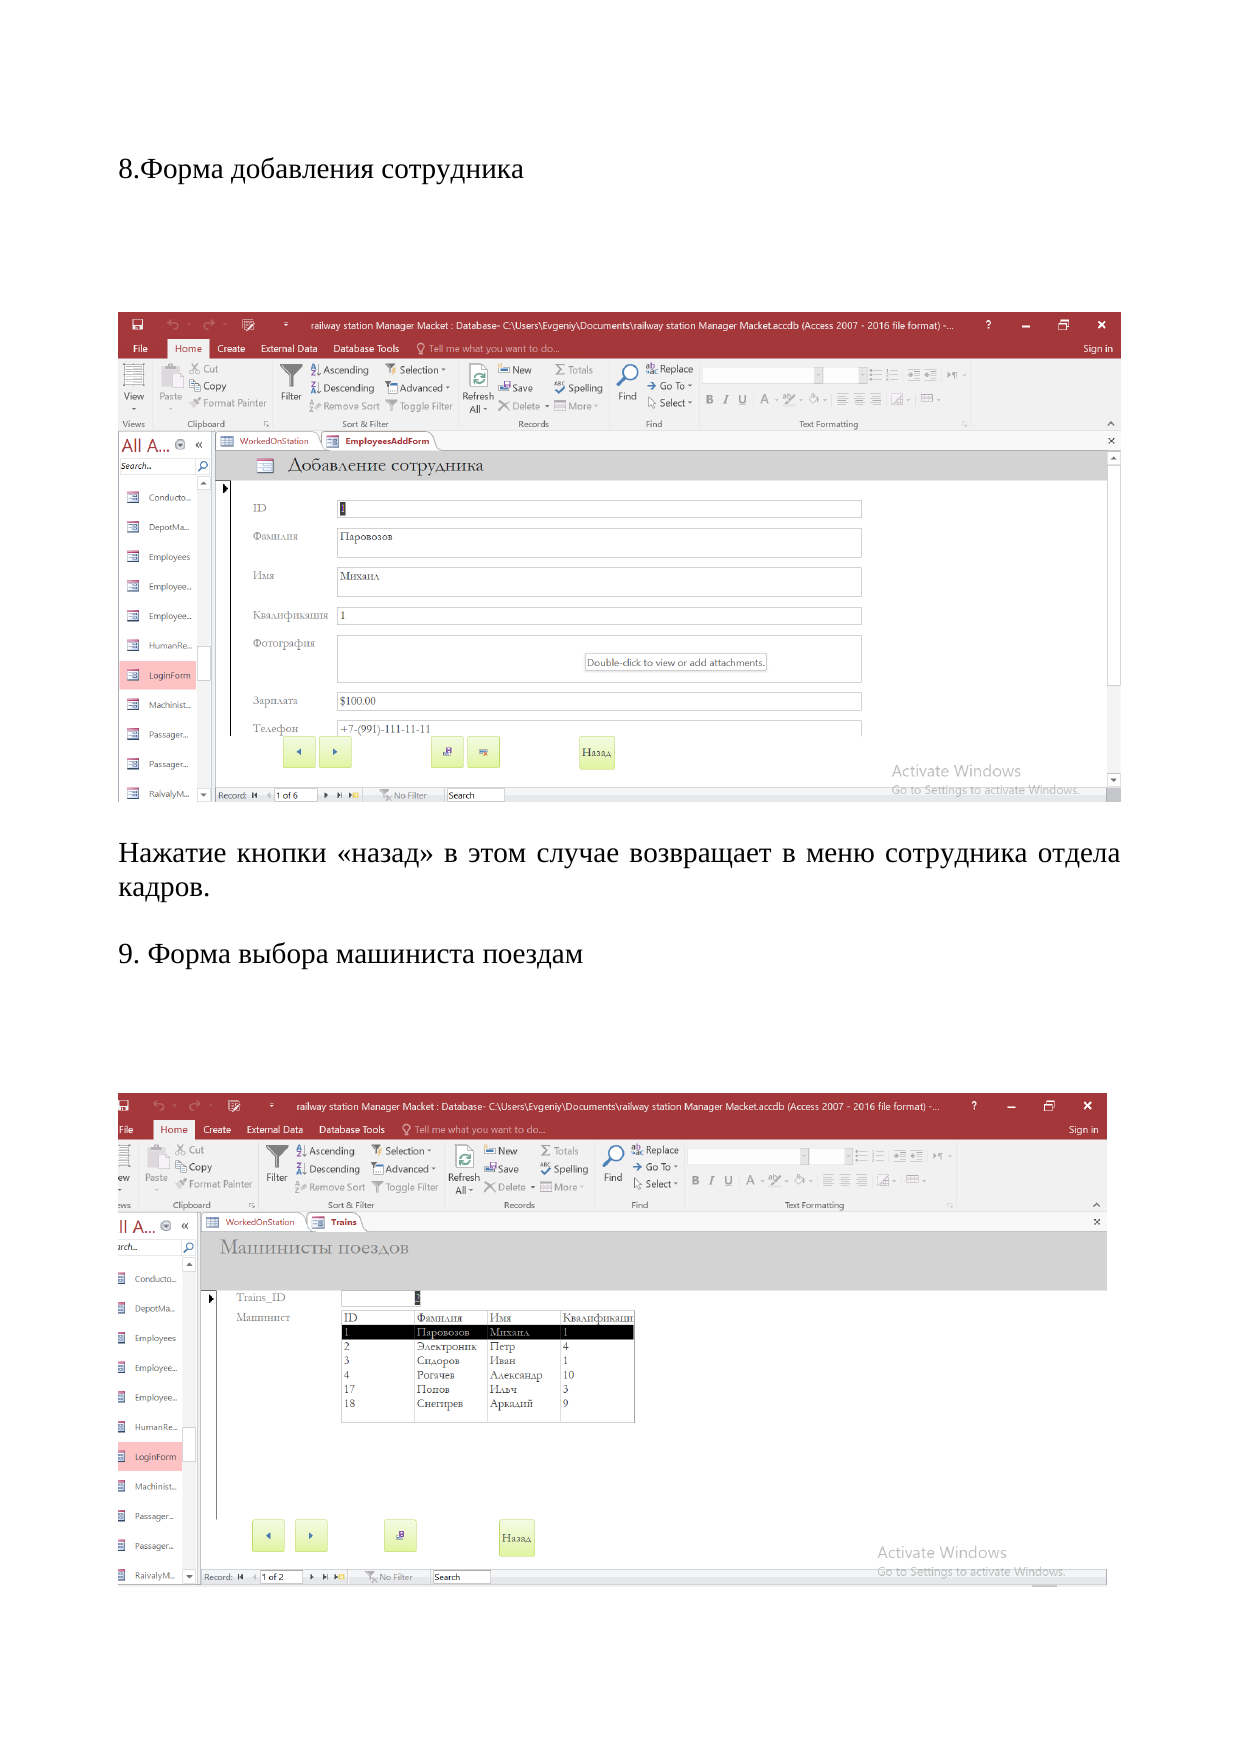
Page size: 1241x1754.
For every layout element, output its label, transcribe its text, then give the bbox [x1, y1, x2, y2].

text Нажатие кнопки «назад» в этом случае возвращает в меню сотрудника отдела кадров. [118, 836, 1122, 903]
picture [118, 185, 1123, 802]
picture [118, 970, 1123, 1587]
text 9. Форма выбора машиниста поездам [118, 936, 1122, 970]
text 8.Форма добавления сотрудника [118, 152, 1122, 185]
